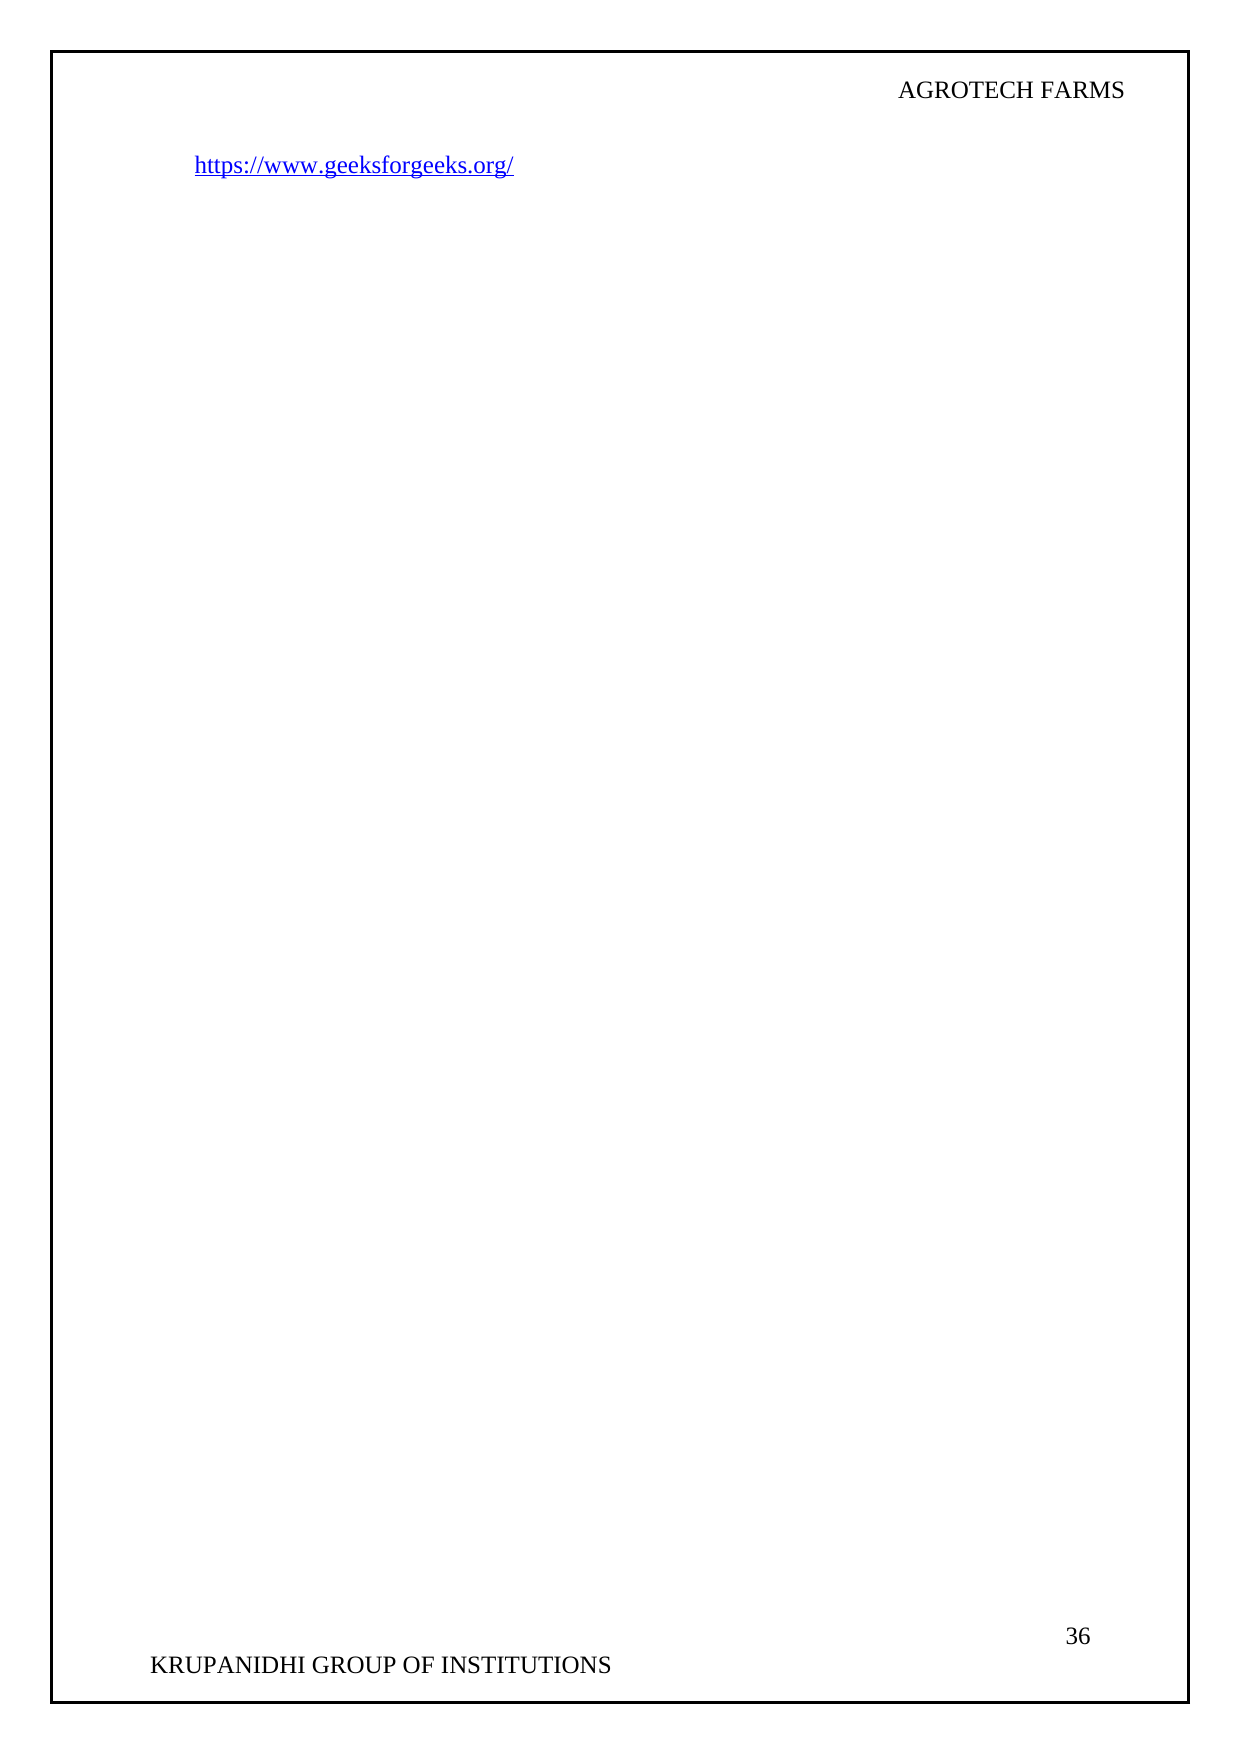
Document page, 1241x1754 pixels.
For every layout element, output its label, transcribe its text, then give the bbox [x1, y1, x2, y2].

text https://www.geeksforgeeks.org/ [194, 150, 1090, 179]
